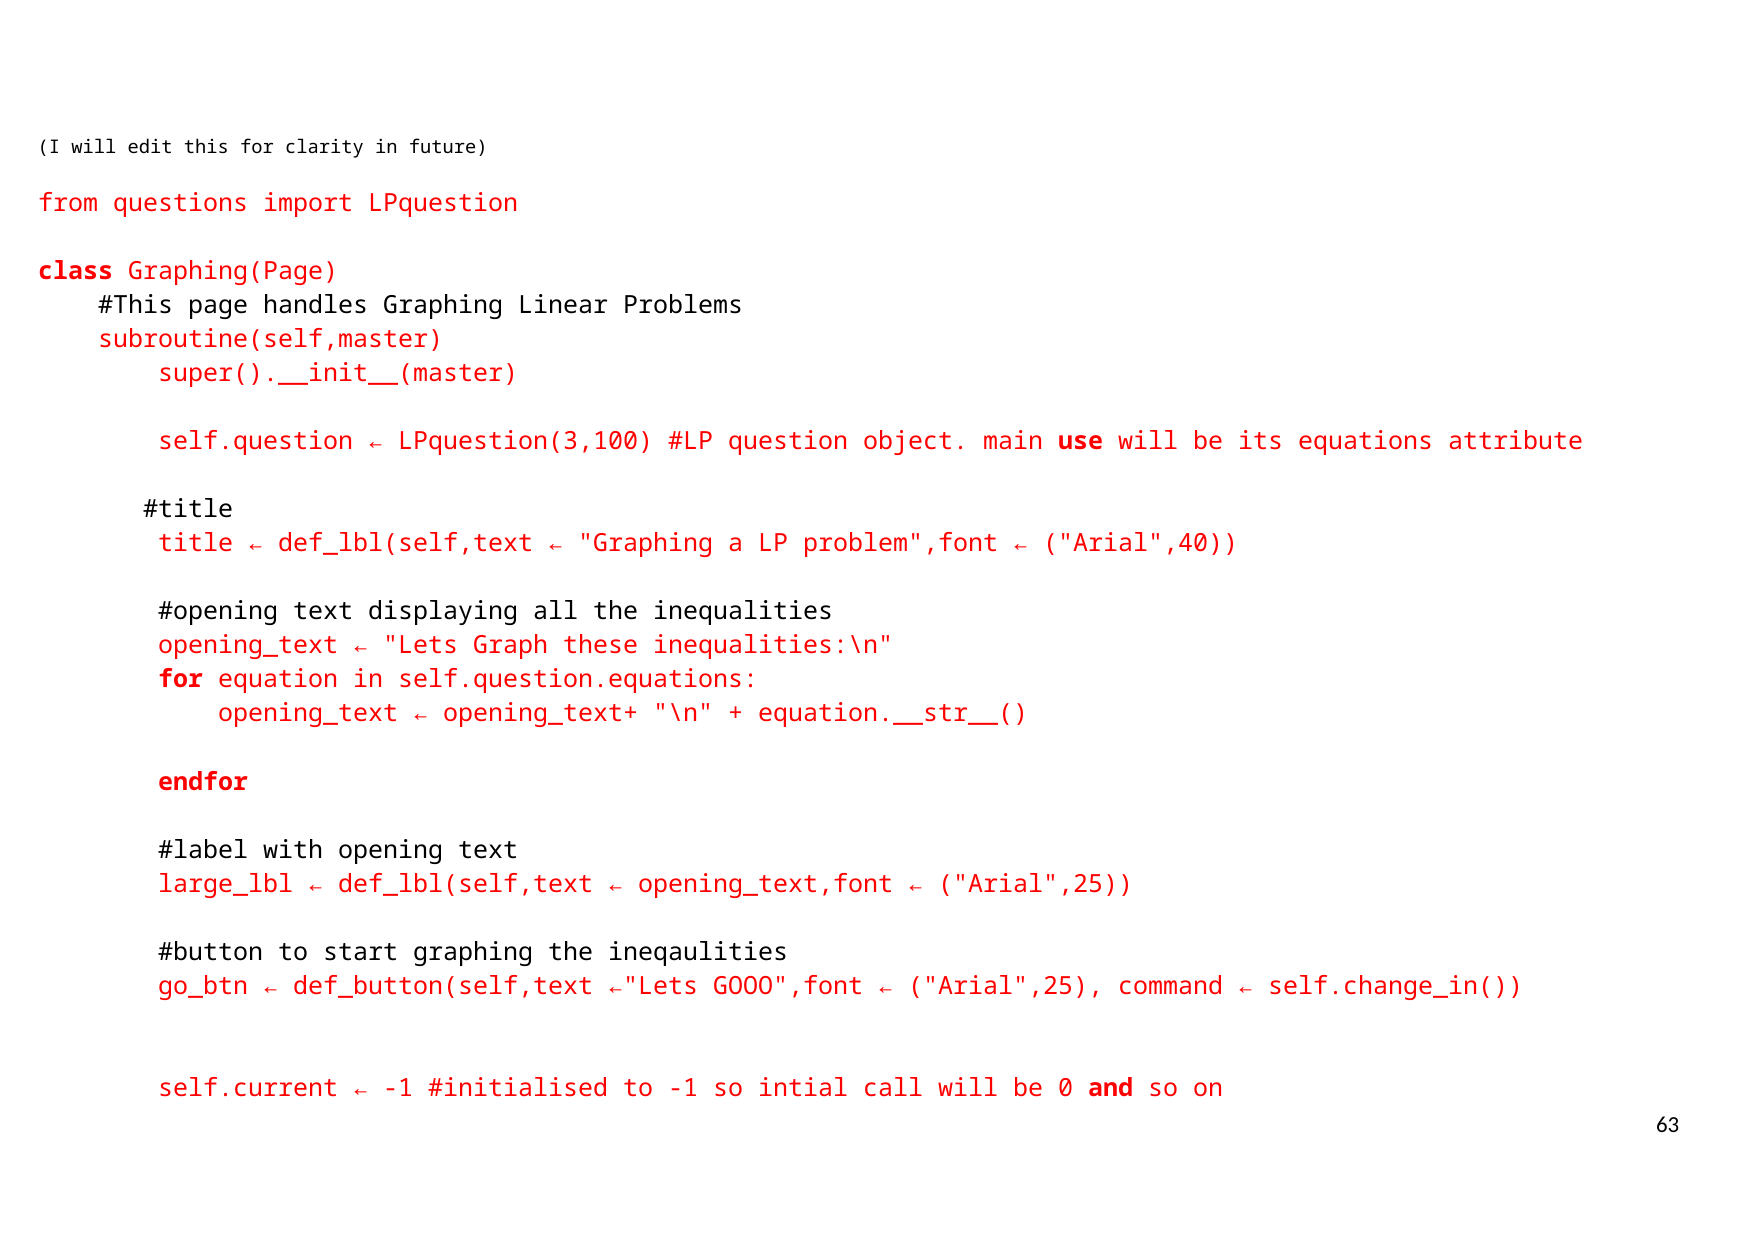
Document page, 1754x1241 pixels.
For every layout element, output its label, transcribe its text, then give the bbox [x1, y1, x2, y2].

text #This page handles Graphing Linear Problems [38, 286, 1679, 320]
text #title [38, 491, 1679, 525]
text go_btn ← def_button(self,text ←"Lets GOOO",font ← ("Arial",25), command ← self.change_in()) [38, 968, 1679, 1002]
text super().__init__(master) [38, 354, 1679, 388]
text title ← def_lbl(self,text ← "Graphing a LP problem",font ← ("Arial",40)) [38, 525, 1679, 559]
text #button to start graphing the ineqaulities [38, 933, 1679, 968]
text (I will edit this for clarity in future) [37, 133, 1679, 159]
text subroutine(self,master) [38, 320, 1679, 354]
text #label with opening text [38, 831, 1679, 865]
text opening_text ← opening_text+ "\n" + equation.__str__() [38, 695, 1679, 729]
text for equation in self.question.equations: [38, 661, 1679, 695]
text class Graphing(Page) [38, 252, 1679, 286]
text large_lbl ← def_lbl(self,text ← opening_text,font ← ("Arial",25)) [38, 865, 1679, 899]
text endfor [38, 763, 1679, 797]
text opening_text ← "Lets Graph these inequalities:\n" [38, 627, 1679, 661]
text self.question ← LPquestion(3,100) #LP question object. main use will be its equations attribute [38, 423, 1679, 457]
text self.current ← -1 #initialised to -1 so intial call will be 0 and so on [38, 1070, 1679, 1104]
text from questions import LPquestion [38, 184, 1679, 218]
text #opening text displaying all the inequalities [38, 593, 1679, 627]
